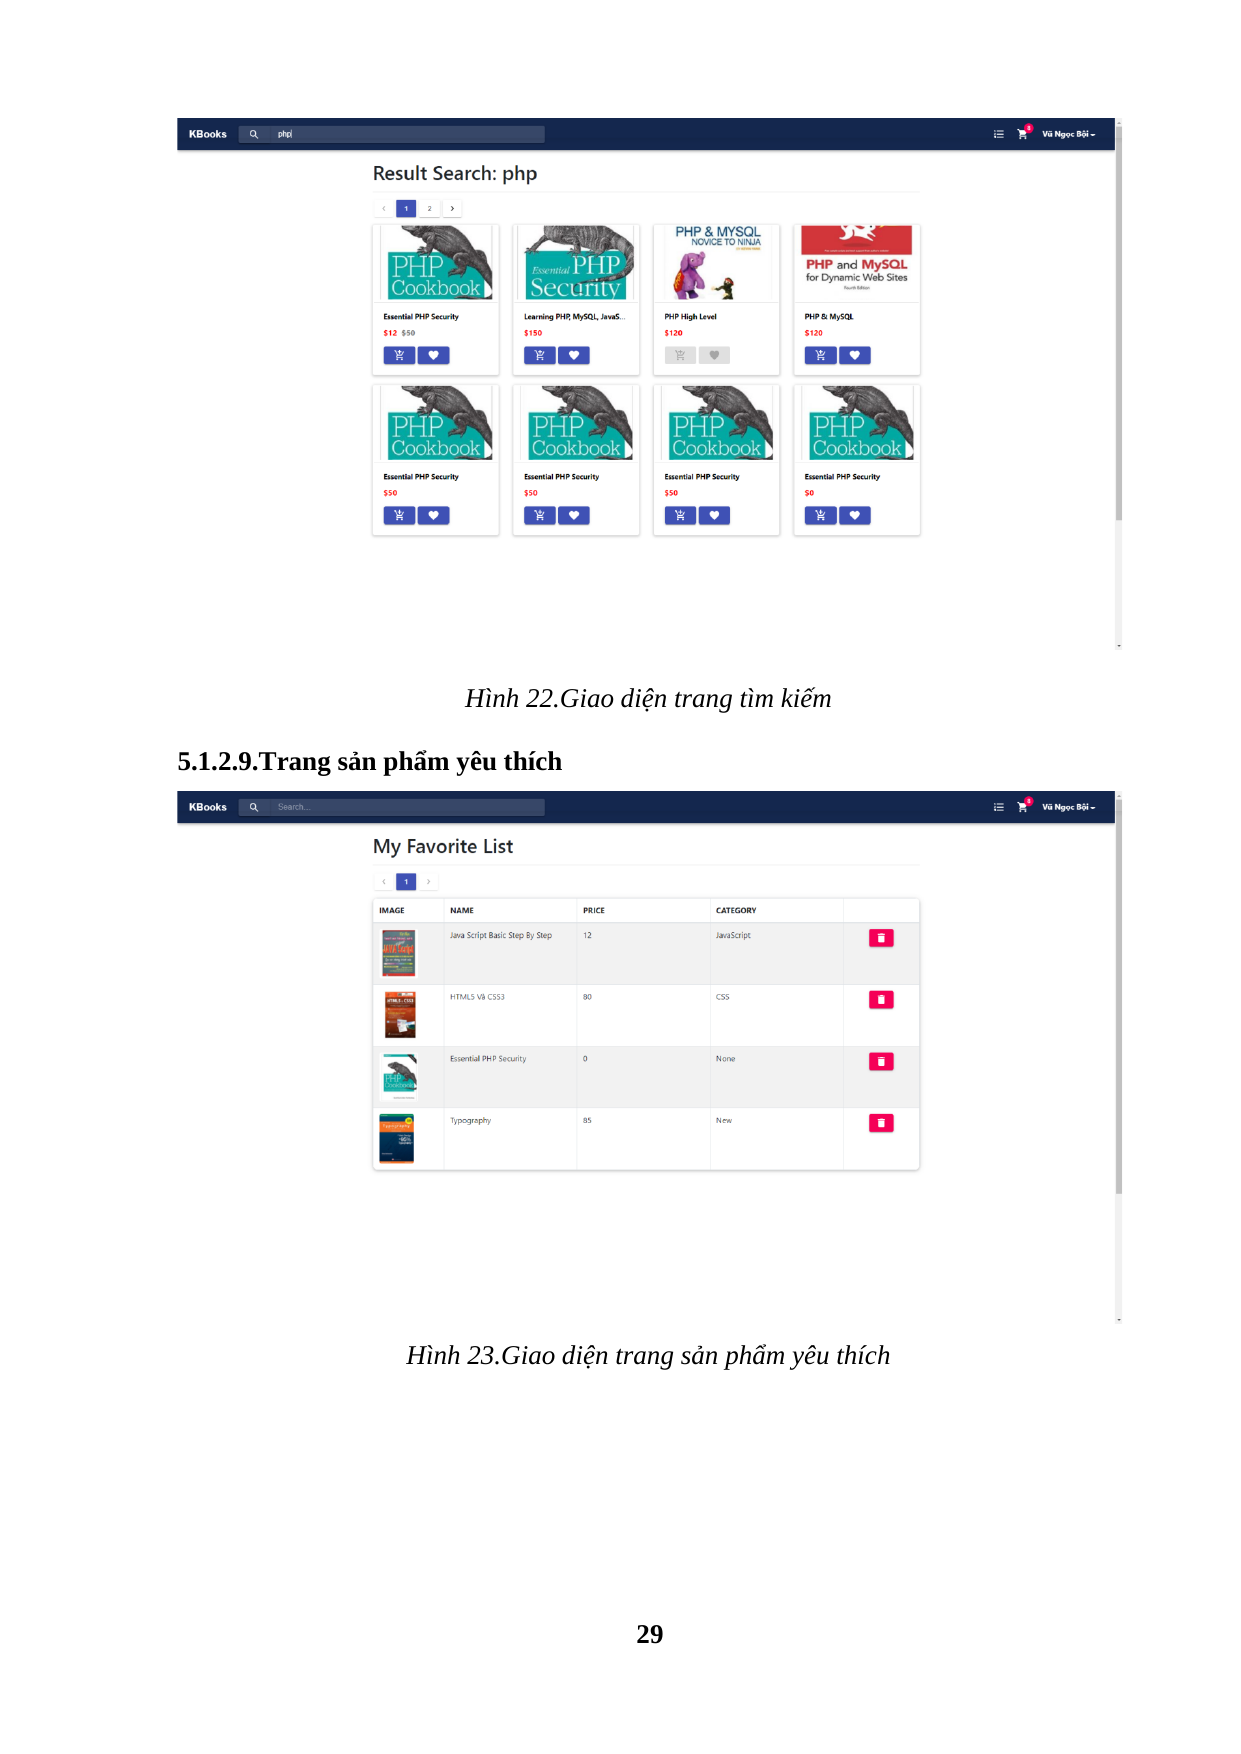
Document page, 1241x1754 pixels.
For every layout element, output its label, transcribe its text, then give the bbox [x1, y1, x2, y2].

text Hình 22.Giao diện trang tìm kiếm [177, 682, 1122, 713]
picture [177, 118, 1123, 650]
text 5.1.2.9.Trang sản phẩm yêu thích [177, 745, 1122, 776]
text Hình 23.Giao diện trang sản phẩm yêu thích [177, 1339, 1122, 1370]
picture [177, 791, 1123, 1324]
